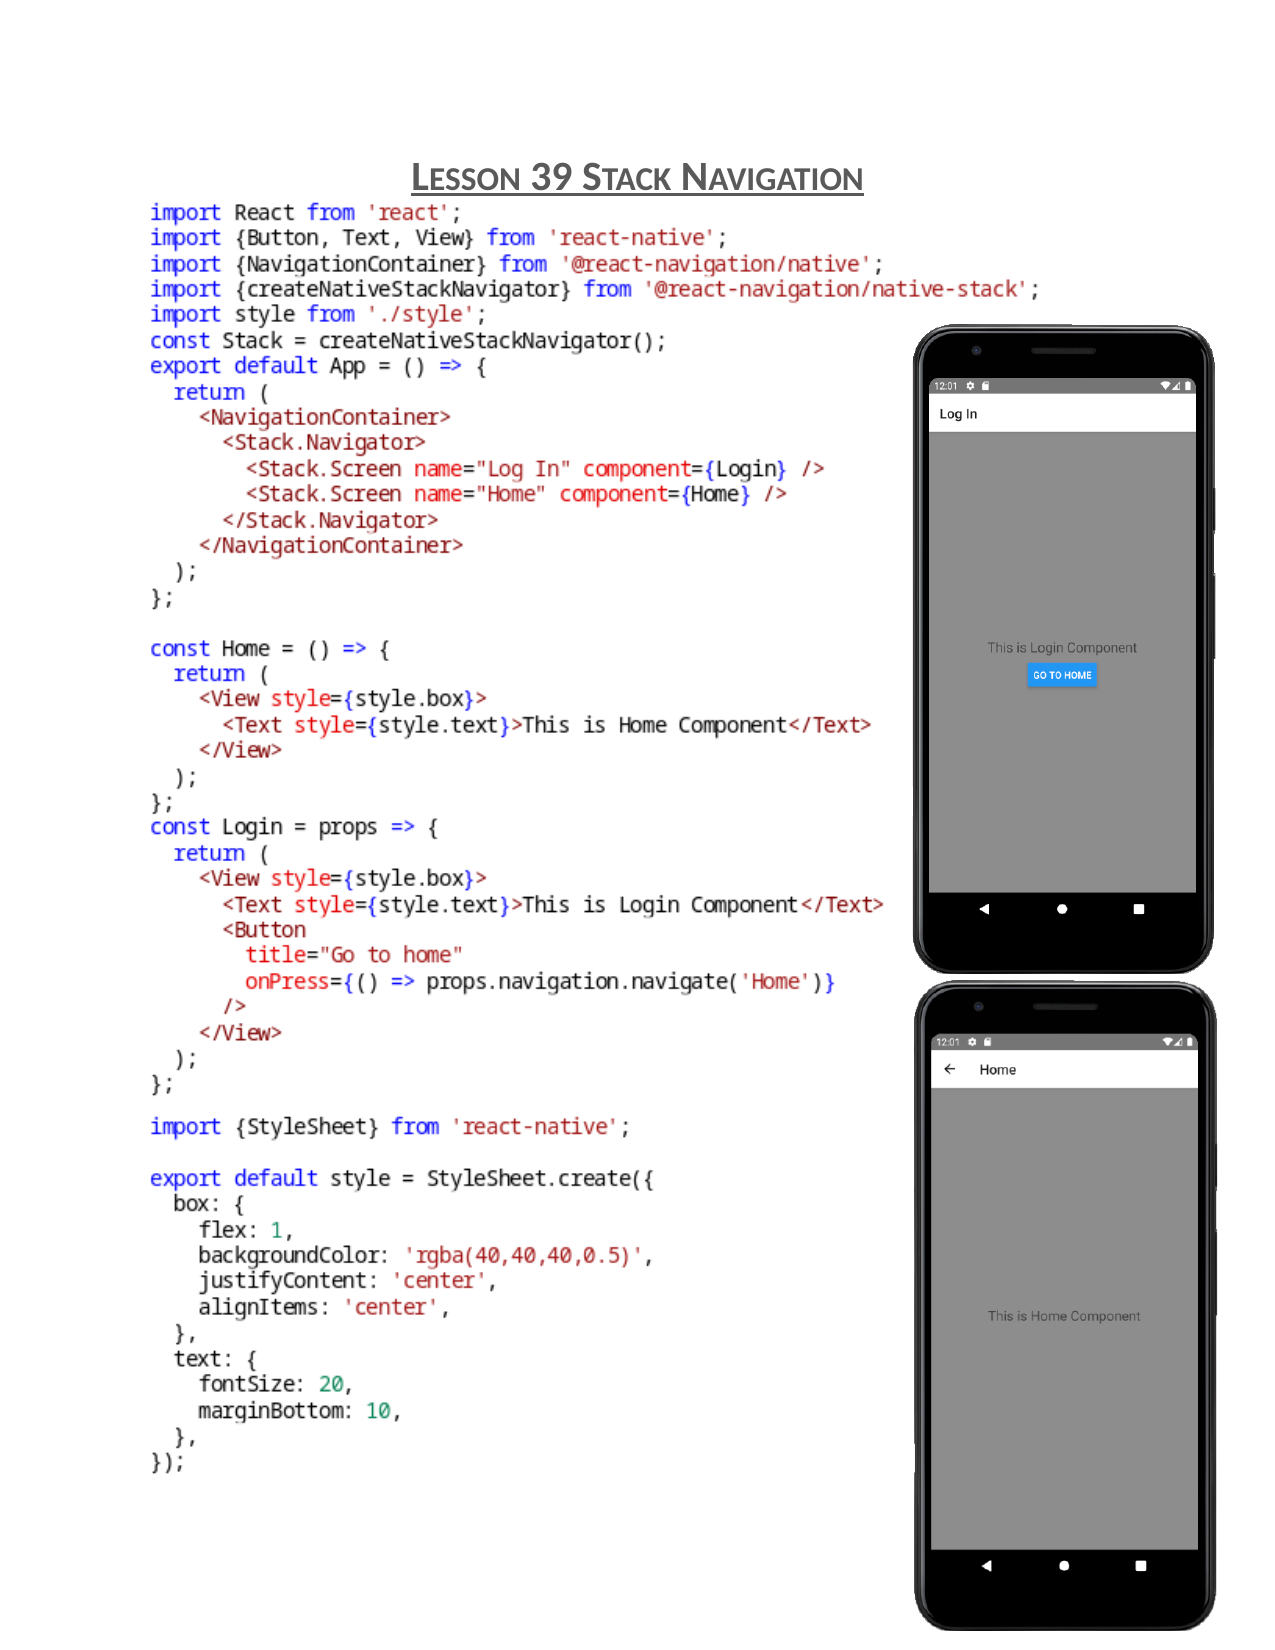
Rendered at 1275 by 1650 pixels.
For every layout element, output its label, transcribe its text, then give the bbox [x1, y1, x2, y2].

picture [914, 980, 1218, 1631]
text Lesson 39 Stack Navigation [150, 150, 1125, 201]
picture [912, 324, 1216, 974]
